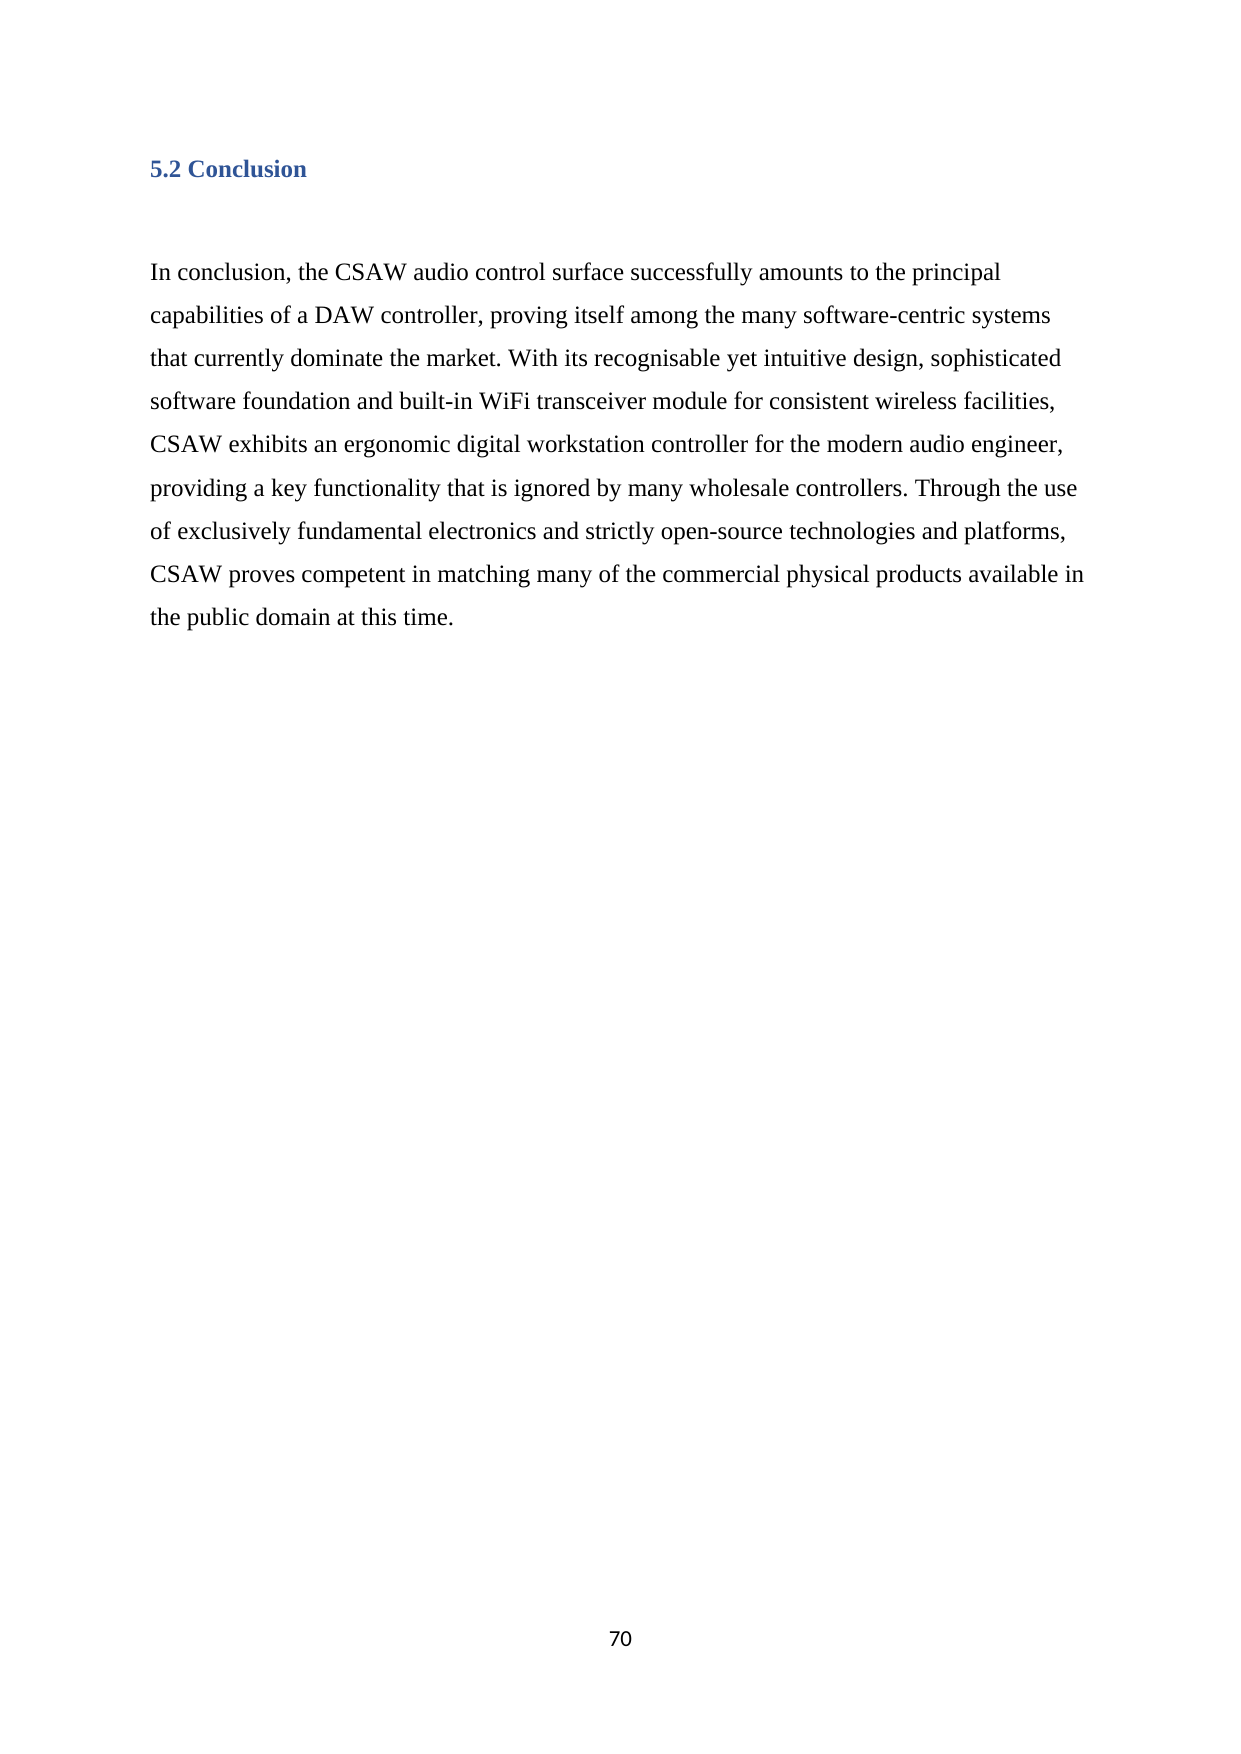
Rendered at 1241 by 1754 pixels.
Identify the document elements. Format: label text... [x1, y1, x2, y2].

subtitle 5.2 Conclusion [150, 154, 1090, 183]
text In conclusion, the CSAW audio control surface successfully amounts to the principal capabilities of a DAW controller, proving itself among the many software-centric systems that currently dominate the market. With its recognisable yet intuitive design, sophisticated software foundation and built-in WiFi transceiver module for consistent wireless facilities, CSAW exhibits an ergonomic digital workstation controller for the modern audio engineer, providing a key functionality that is ignored by many wholesale controllers. Through the use of exclusively fundamental electronics and strictly open-source technologies and platforms, CSAW proves competent in matching many of the commercial physical products available in the public domain at this time. [150, 257, 1090, 631]
